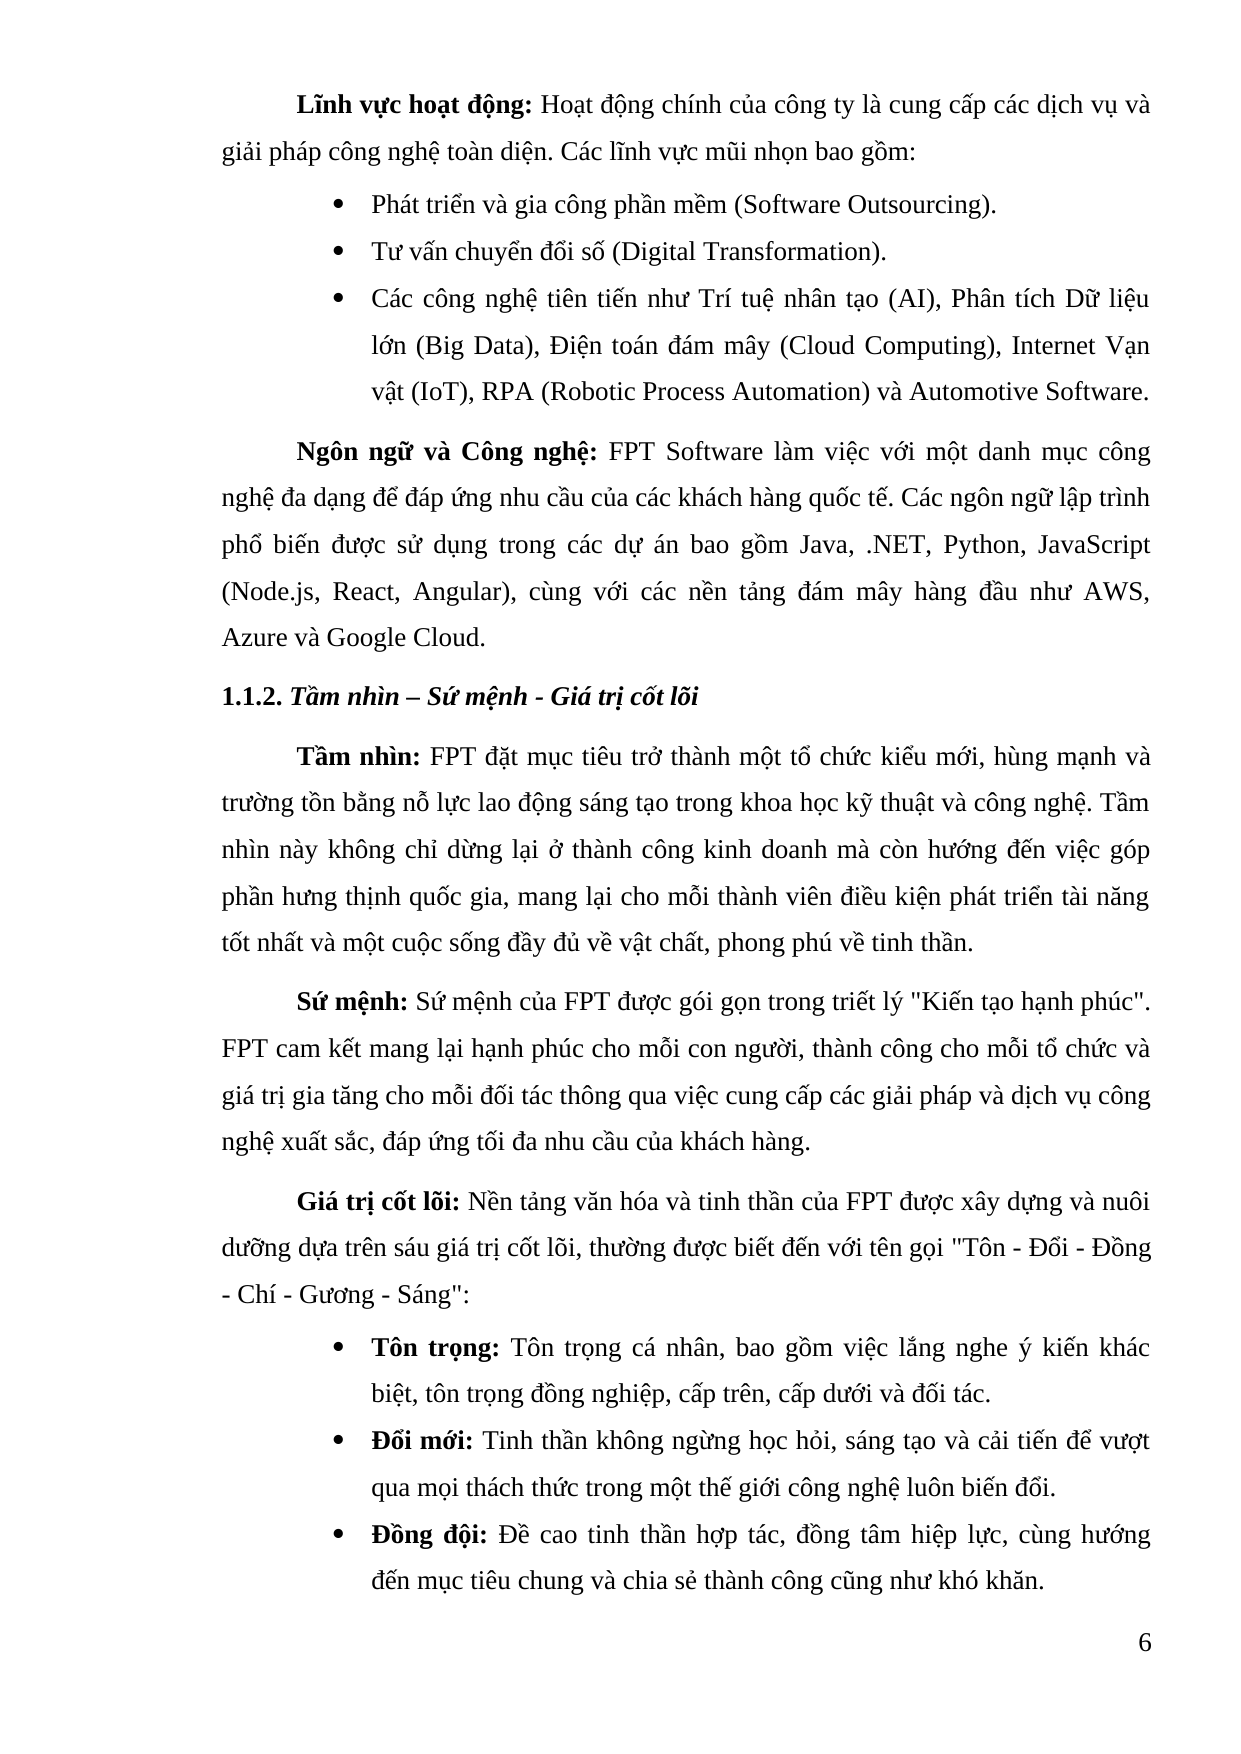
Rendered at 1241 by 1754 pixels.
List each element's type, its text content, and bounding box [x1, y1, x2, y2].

text Sứ mệnh: Sứ mệnh của FPT được gói gọn trong triết lý "Kiến tạo hạnh phúc". FPT cam kết mang lại hạnh phúc cho mỗi con người, thành công cho mỗi tổ chức và giá trị gia tăng cho mỗi đối tác thông qua việc cung cấp các giải pháp và dịch vụ công nghệ xuất sắc, đáp ứng tối đa nhu cầu của khách hàng. [221, 985, 1152, 1157]
text Lĩnh vực hoạt động: Hoạt động chính của công ty là cung cấp các dịch vụ và giải pháp công nghệ toàn diện. Các lĩnh vực mũi nhọn bao gồm: [221, 89, 1152, 166]
text Ngôn ngữ và Công nghệ: FPT Software làm việc với một danh mục công nghệ đa dạng để đáp ứng nhu cầu của các khách hàng quốc tế. Các ngôn ngữ lập trình phổ biến được sử dụng trong các dự án bao gồm Java, .NET, Python, JavaScript (Node.js, React, Angular), cùng với các nền tảng đám mây hàng đầu như AWS, Azure và Google Cloud. [221, 434, 1152, 652]
subtitle Tầm nhìn – Sứ mệnh - Giá trị cốt lõi [221, 680, 1152, 712]
list Các công nghệ tiên tiến như Trí tuệ nhân tạo (AI), Phân tích Dữ liệu lớn (Big Data), Điện toán đám mây (Cloud Computing), Internet Vạn vật (IoT), RPA (Robotic Process Automation) và Automotive Software. [333, 282, 1152, 407]
text Tầm nhìn: FPT đặt mục tiêu trở thành một tổ chức kiểu mới, hùng mạnh và trường tồn bằng nỗ lực lao động sáng tạo trong khoa học kỹ thuật và công nghệ. Tầm nhìn này không chỉ dừng lại ở thành công kinh doanh mà còn hướng đến việc góp phần hưng thịnh quốc gia, mang lại cho mỗi thành viên điều kiện phát triển tài năng tốt nhất và một cuộc sống đầy đủ về vật chất, phong phú về tinh thần. [221, 739, 1152, 957]
text Giá trị cốt lõi: Nền tảng văn hóa và tinh thần của FPT được xây dựng và nuôi dưỡng dựa trên sáu giá trị cốt lõi, thường được biết đến với tên gọi "Tôn - Đổi - Đồng - Chí - Gương - Sáng": [221, 1184, 1152, 1309]
list Phát triển và gia công phần mềm (Software Outsourcing). [333, 188, 1152, 219]
list Đổi mới: Tinh thần không ngừng học hỏi, sáng tạo và cải tiến để vượt qua mọi thách thức trong một thế giới công nghệ luôn biến đổi. [333, 1424, 1152, 1502]
list Tư vấn chuyển đổi số (Digital Transformation). [333, 235, 1152, 266]
list Đồng đội: Đề cao tinh thần hợp tác, đồng tâm hiệp lực, cùng hướng đến mục tiêu chung và chia sẻ thành công cũng như khó khăn. [333, 1518, 1152, 1596]
list Tôn trọng: Tôn trọng cá nhân, bao gồm việc lắng nghe ý kiến khác biệt, tôn trọng đồng nghiệp, cấp trên, cấp dưới và đối tác. [333, 1331, 1152, 1409]
